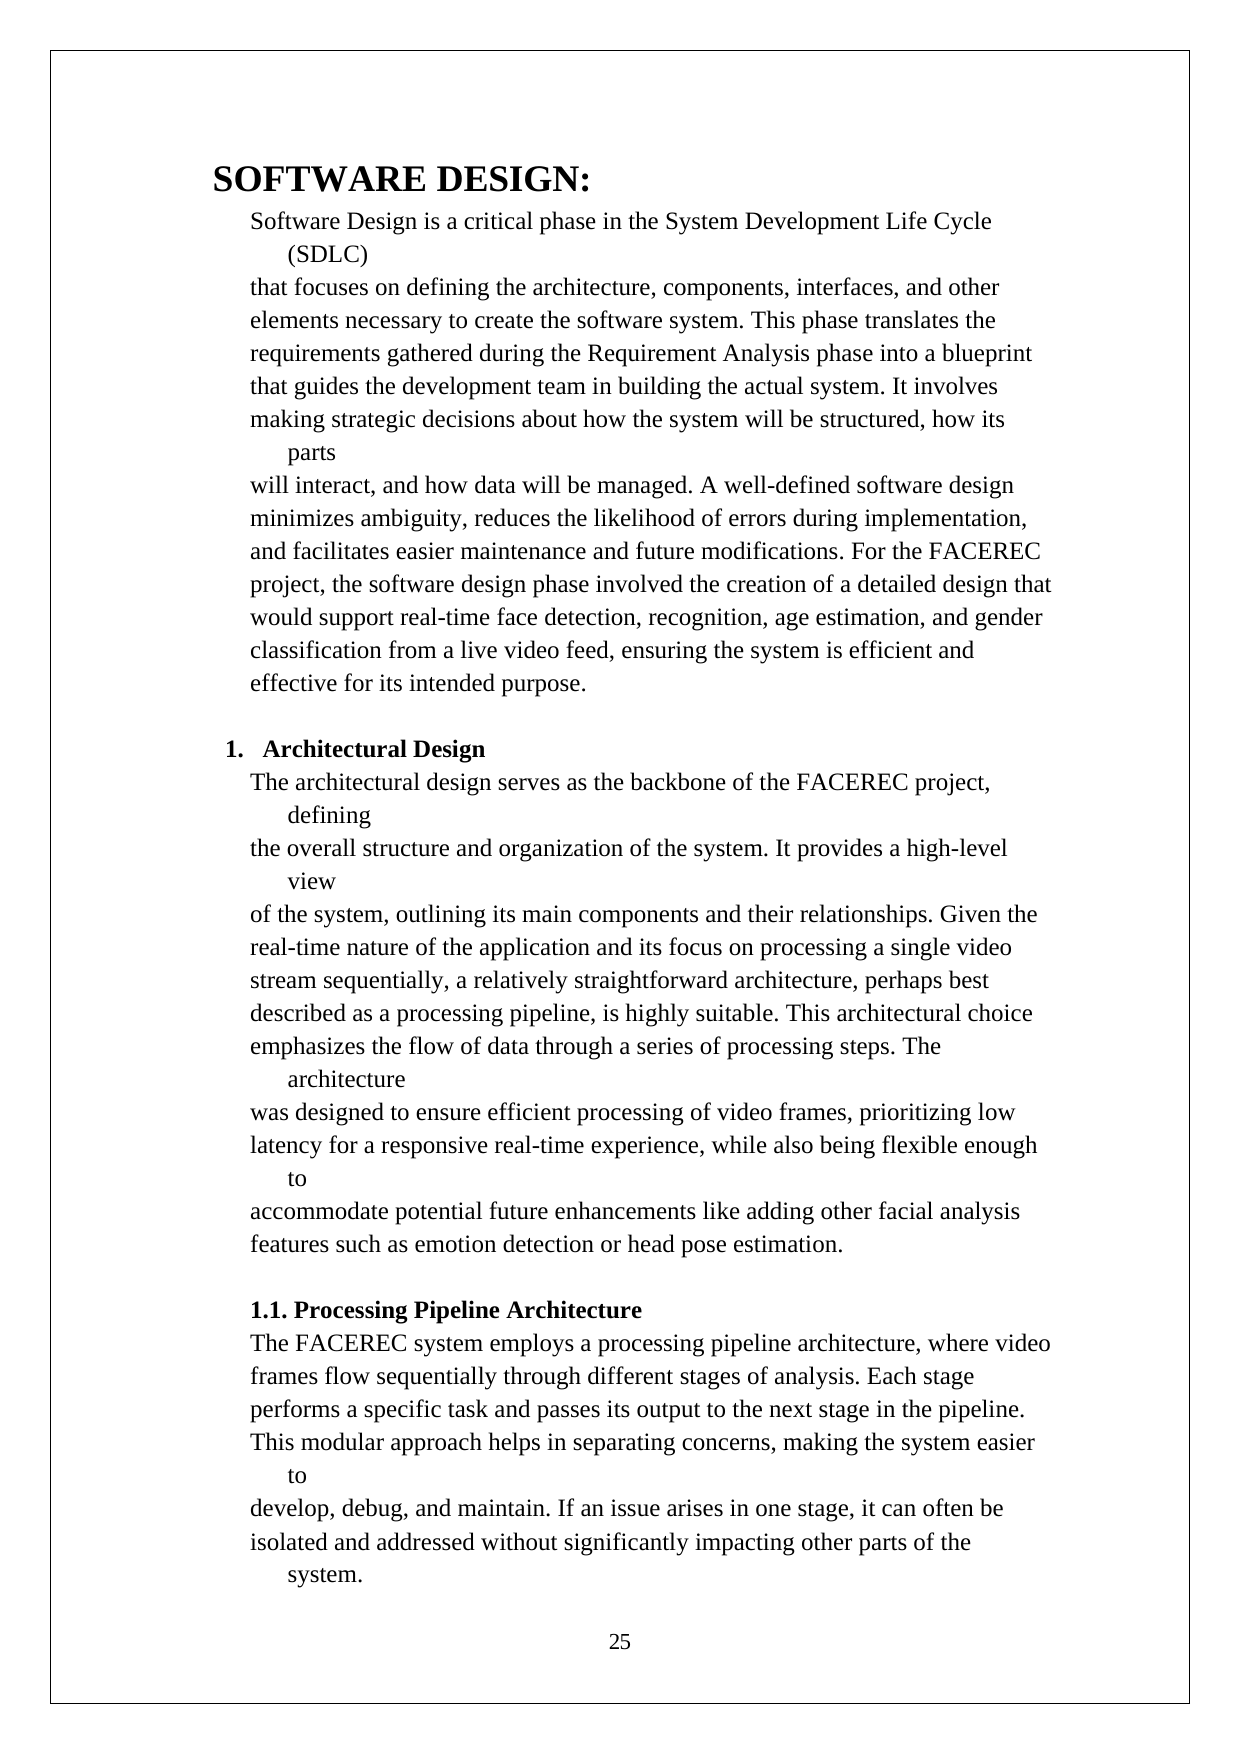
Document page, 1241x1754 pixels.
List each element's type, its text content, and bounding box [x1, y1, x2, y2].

list described as a processing pipeline, is highly suitable. This architectural choice [250, 998, 1053, 1027]
list Software Design is a critical phase in the System Development Life Cycle (SDLC) [250, 206, 1053, 267]
list isolated and addressed without significantly impacting other parts of the system. [250, 1527, 1053, 1588]
list of the system, outlining its main components and their relationships. Given the [250, 899, 1053, 928]
list project, the software design phase involved the creation of a detailed design that [250, 569, 1053, 598]
list develop, debug, and maintain. If an issue arises in one stage, it can often be [250, 1493, 1053, 1522]
list classification from a live video feed, ensuring the system is efficient and [250, 635, 1053, 664]
list The FACEREC system employs a processing pipeline architecture, where video [250, 1328, 1053, 1357]
list frames flow sequentially through different stages of analysis. Each stage [250, 1361, 1053, 1390]
list performs a specific task and passes its output to the next stage in the pipeline. [250, 1394, 1053, 1423]
list minimizes ambiguity, reduces the likelihood of errors during implementation, [250, 503, 1053, 532]
list The architectural design serves as the backbone of the FACEREC project, defining [250, 767, 1053, 829]
list requirements gathered during the Requirement Analysis phase into a blueprint [250, 338, 1053, 367]
list accommodate potential future enhancements like adding other facial analysis [250, 1196, 1053, 1225]
list that focuses on defining the architecture, components, interfaces, and other [250, 272, 1053, 301]
list elements necessary to create the software system. This phase translates the [250, 305, 1053, 333]
list making strategic decisions about how the system will be structured, how its parts [250, 404, 1053, 466]
list features such as emotion detection or head pose estimation. [250, 1229, 1053, 1258]
list This modular approach helps in separating concerns, making the system easier to [250, 1427, 1053, 1489]
list was designed to ensure efficient processing of video frames, prioritizing low [250, 1097, 1053, 1126]
list 1.1. Processing Pipeline Architecture [250, 1295, 1053, 1324]
list Architectural Design [225, 734, 1053, 763]
list the overall structure and organization of the system. It provides a high-level view [250, 833, 1053, 895]
list real-time nature of the application and its focus on processing a single video [250, 932, 1053, 961]
list would support real-time face detection, recognition, age estimation, and gender [250, 602, 1053, 631]
list stream sequentially, a relatively straightforward architecture, perhaps best [250, 965, 1053, 994]
list and facilitates easier maintenance and future modifications. For the FACEREC [250, 536, 1053, 565]
list will interact, and how data will be managed. A well-defined software design [250, 470, 1053, 499]
list effective for its intended purpose. [250, 668, 1053, 697]
list that guides the development team in building the actual system. It involves [250, 371, 1053, 399]
list emphasizes the flow of data through a series of processing steps. The architecture [250, 1031, 1053, 1093]
subtitle SOFTWARE DESIGN: [212, 156, 1029, 199]
list latency for a responsive real-time experience, while also being flexible enough to [250, 1130, 1053, 1192]
